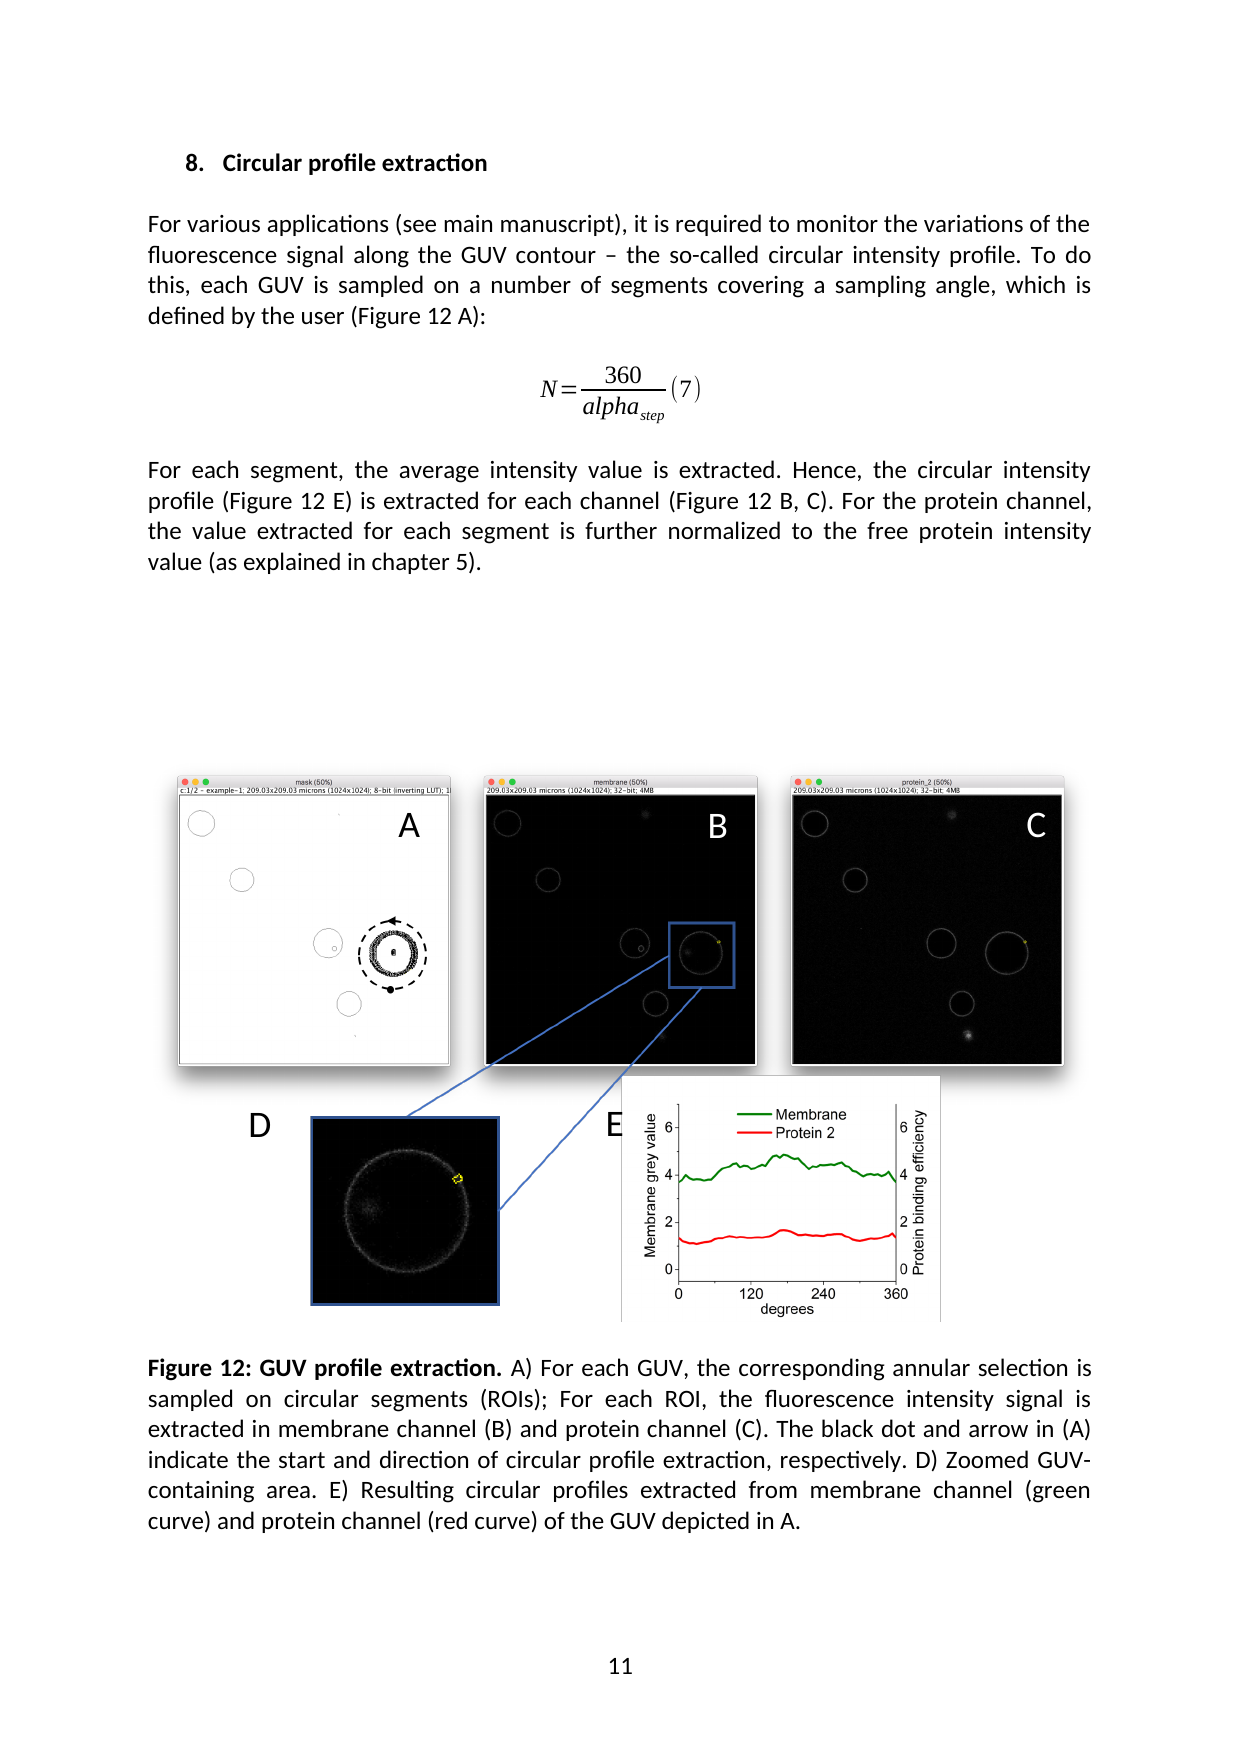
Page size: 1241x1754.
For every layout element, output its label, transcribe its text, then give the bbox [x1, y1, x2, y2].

list Circular profile extraction [185, 148, 1093, 178]
list Figure 12: GUV profile extraction. A) For each GUV, the corresponding annular selection is sampled on circular segments (ROIs); For each ROI, the fluorescence intensity signal is extracted in membrane channel (B) and protein channel (C). The black dot and arrow in (A) indicate the start and direction of circular profile extraction, respectively. D) Zoomed GUV-containing area. E) Resulting circular profiles extracted from membrane channel (green curve) and protein channel (red curve) of the GUV depicted in A. [148, 1352, 1093, 1535]
text For each segment, the average intensity value is extracted. Hence, the circular intensity profile (Figure 12 E) is extracted for each channel (Figure 12 B, C). For the protein channel, the value extracted for each segment is further normalized to the free protein intensity value (as explained in chapter 5). [148, 454, 1093, 577]
picture [148, 759, 1093, 1322]
text For various applications (see main manuscript), it is required to monitor the variations of the fluorescence signal along the GUV contour – the so-called circular intensity profile. To do this, each GUV is sampled on a number of segments covering a sampling angle, which is defined by the user (Figure 12 A): [148, 209, 1093, 331]
